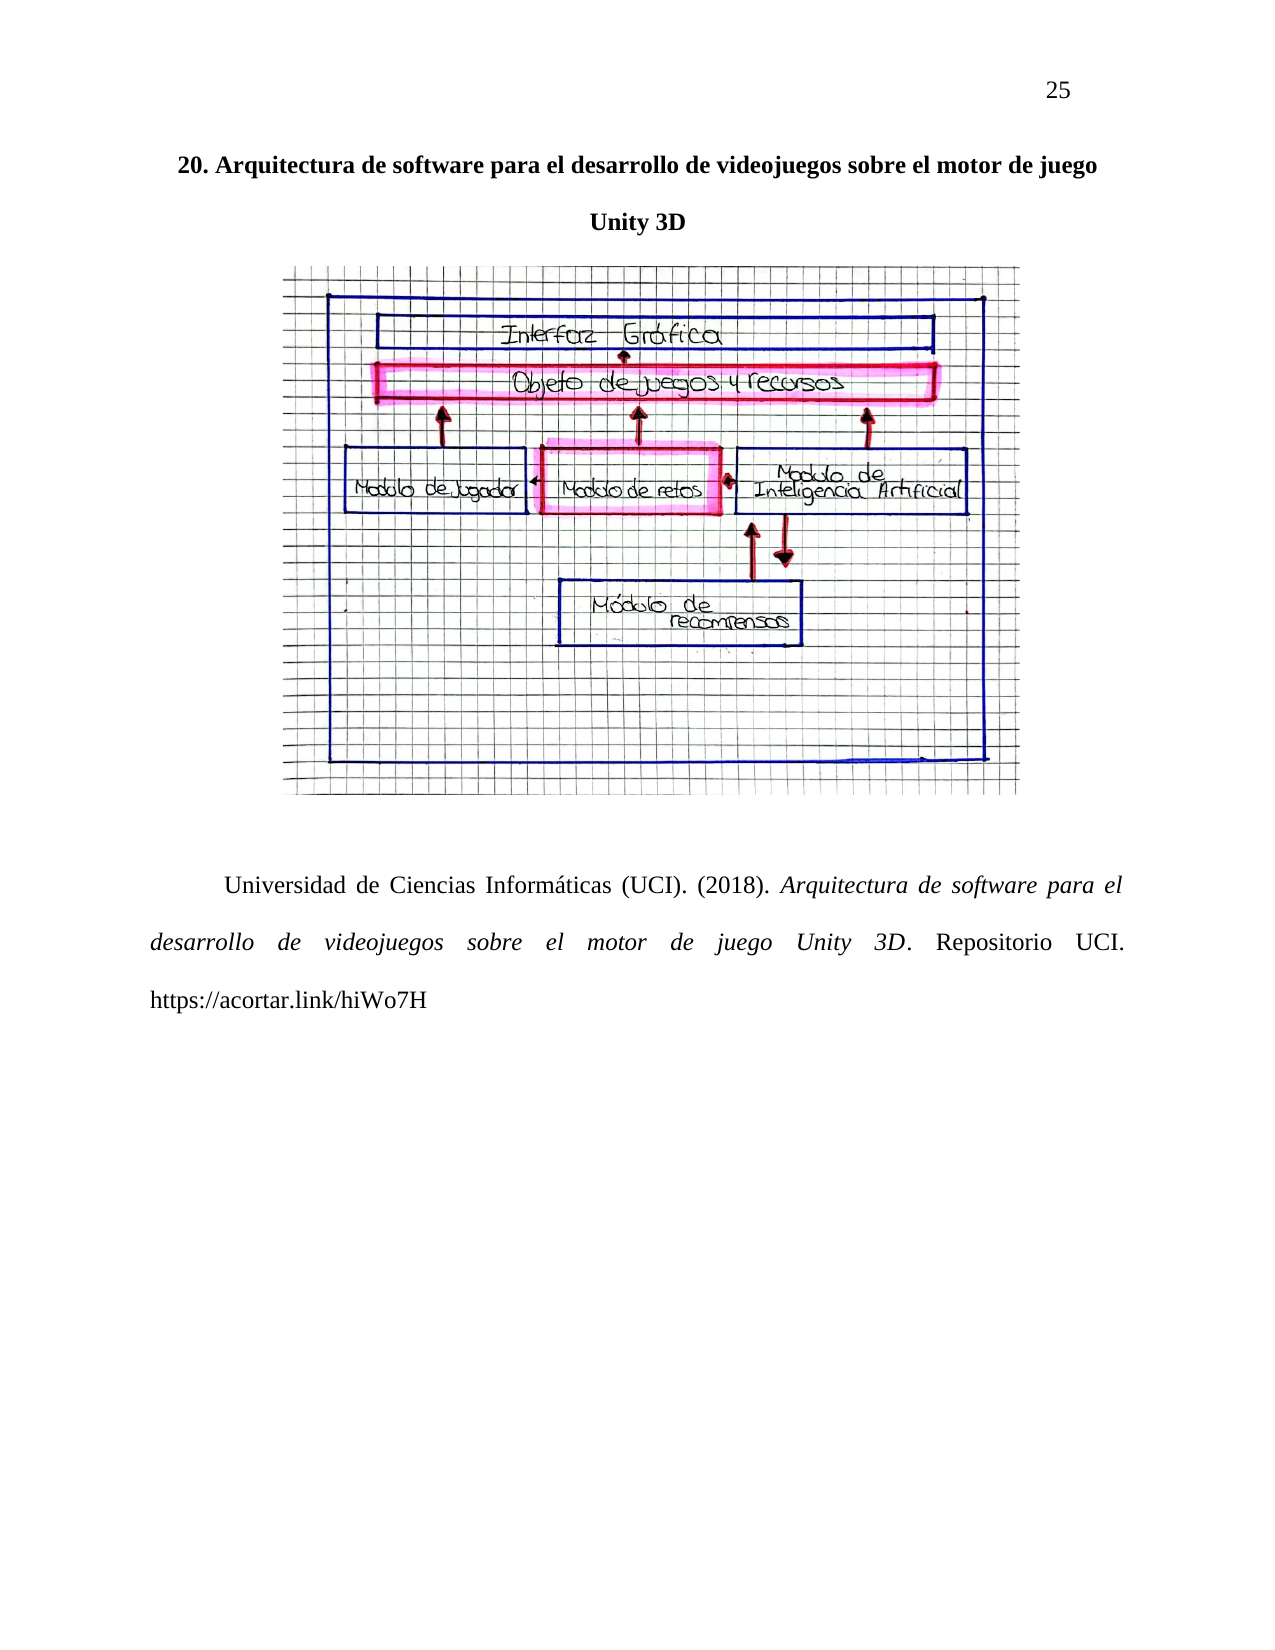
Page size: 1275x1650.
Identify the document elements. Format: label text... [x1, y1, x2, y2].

picture [282, 266, 1020, 795]
subtitle 20. Arquitectura de software para el desarrollo de videojuegos sobre el motor de juego Unity 3D [150, 150, 1125, 236]
text Universidad de Ciencias Informáticas (UCI). (2018). Arquitectura de software para el desarrollo de videojuegos sobre el motor de juego Unity 3D. Repositorio UCI. https://acortar.link/hiWo7H [150, 870, 1125, 1014]
